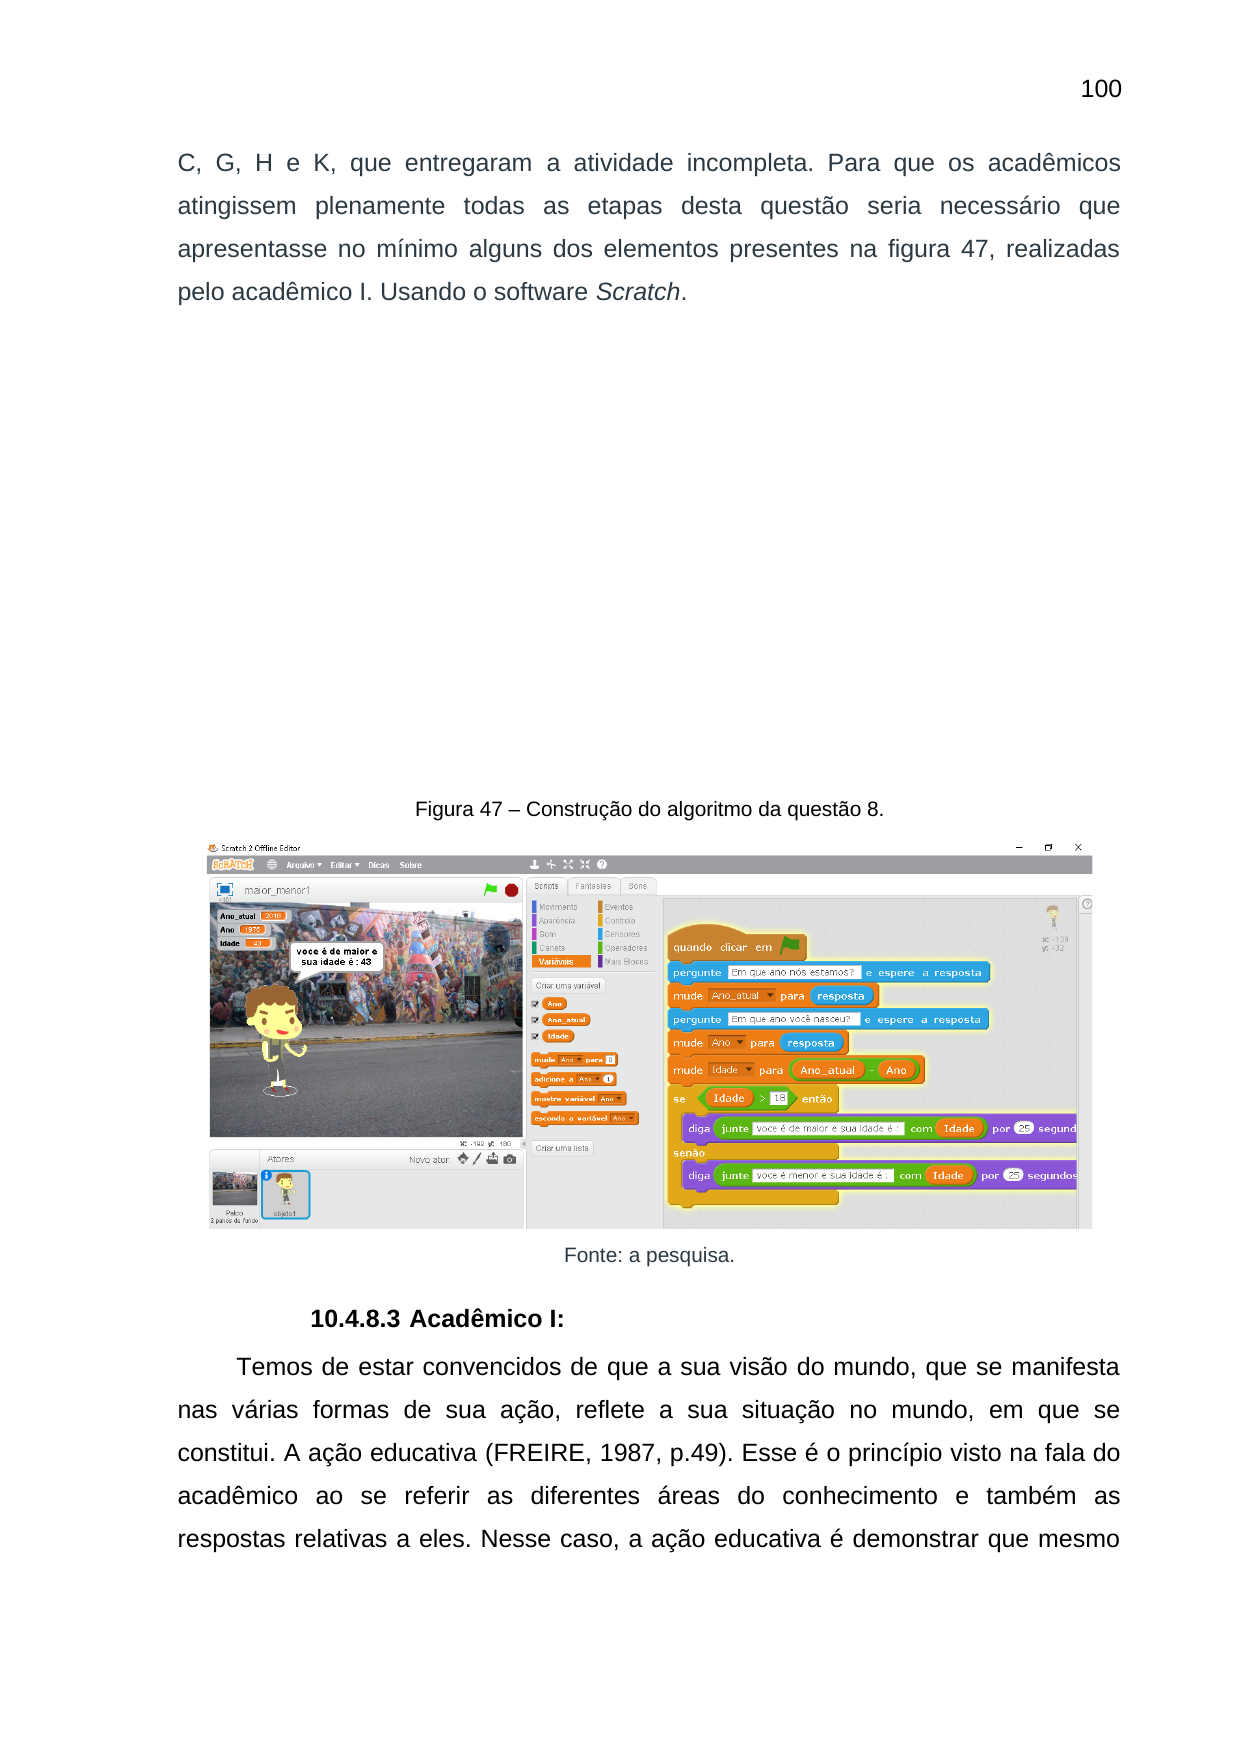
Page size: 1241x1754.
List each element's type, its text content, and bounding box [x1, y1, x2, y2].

subtitle Acadêmico I: [251, 1304, 1122, 1333]
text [177, 1352, 1122, 1553]
text Fonte: a pesquisa. [177, 1243, 1122, 1267]
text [177, 148, 1122, 306]
picture [206, 841, 1093, 1229]
text Figura 47 – Construção do algoritmo da questão 8. [177, 797, 1122, 821]
